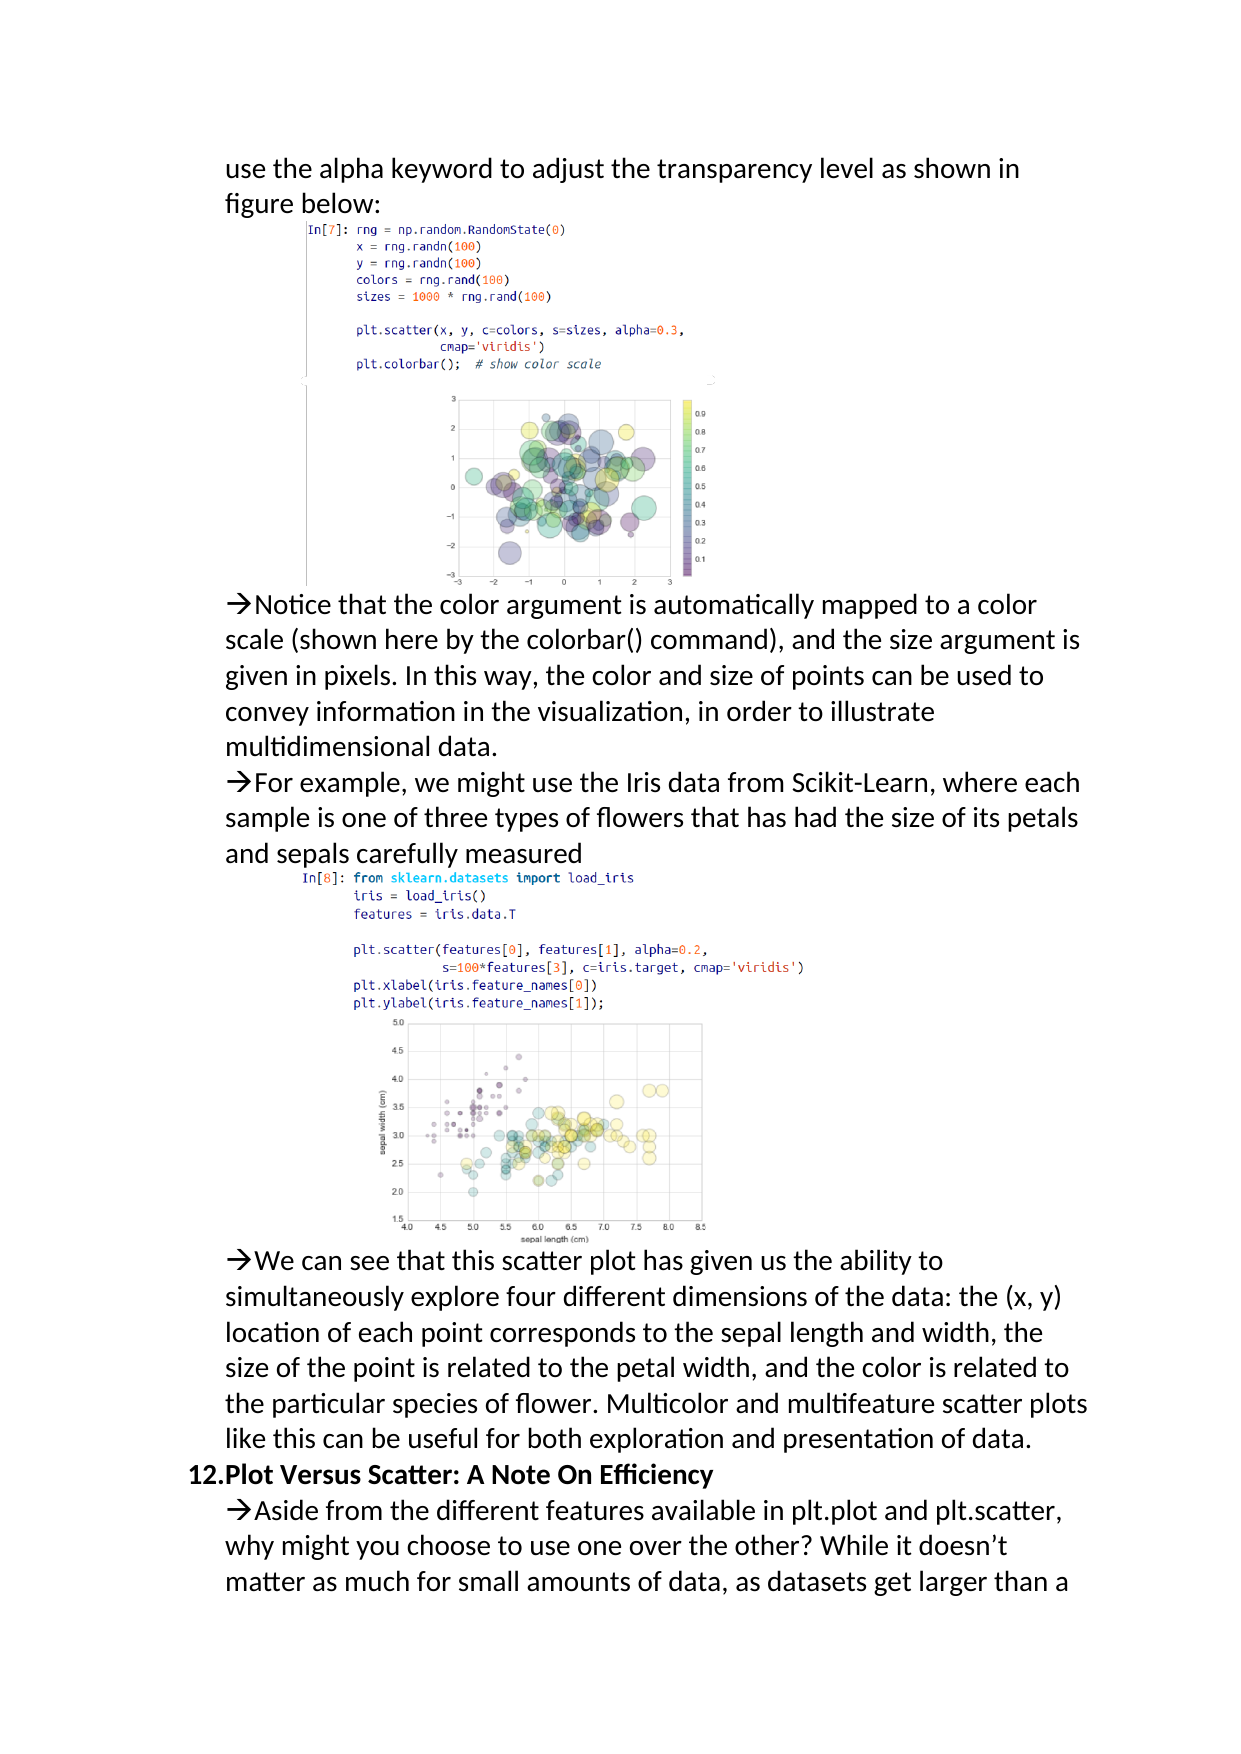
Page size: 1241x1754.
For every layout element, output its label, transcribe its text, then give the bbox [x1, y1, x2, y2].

list Plot Versus Scatter: A Note On Efficiency [187, 1456, 1090, 1492]
list We can see that this scatter plot has given us the ability to simultaneously explore four different dimensions of the data: the (x, y) location of each point corresponds to the sepal length and width, the size of the point is related to the petal width, and the color is related to the particular species of flower. Multicolor and multifeature scatter plots like this can be useful for both exploration and presentation of data. [225, 1242, 1090, 1456]
list For example, we might use the Iris data from Scikit-Learn, where each sample is one of three types of flowers that has had the size of its petals and sepals carefully measured [225, 764, 1090, 871]
picture [300, 221, 715, 586]
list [225, 1492, 1090, 1599]
picture [300, 870, 806, 1243]
list Notice that the color argument is automatically mapped to a color scale (shown here by the colorbar() command), and the size argument is given in pixels. In this way, the color and size of points can be used to convey information in the visualization, in order to illustrate multidimensional data. [225, 586, 1090, 764]
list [225, 150, 1090, 221]
